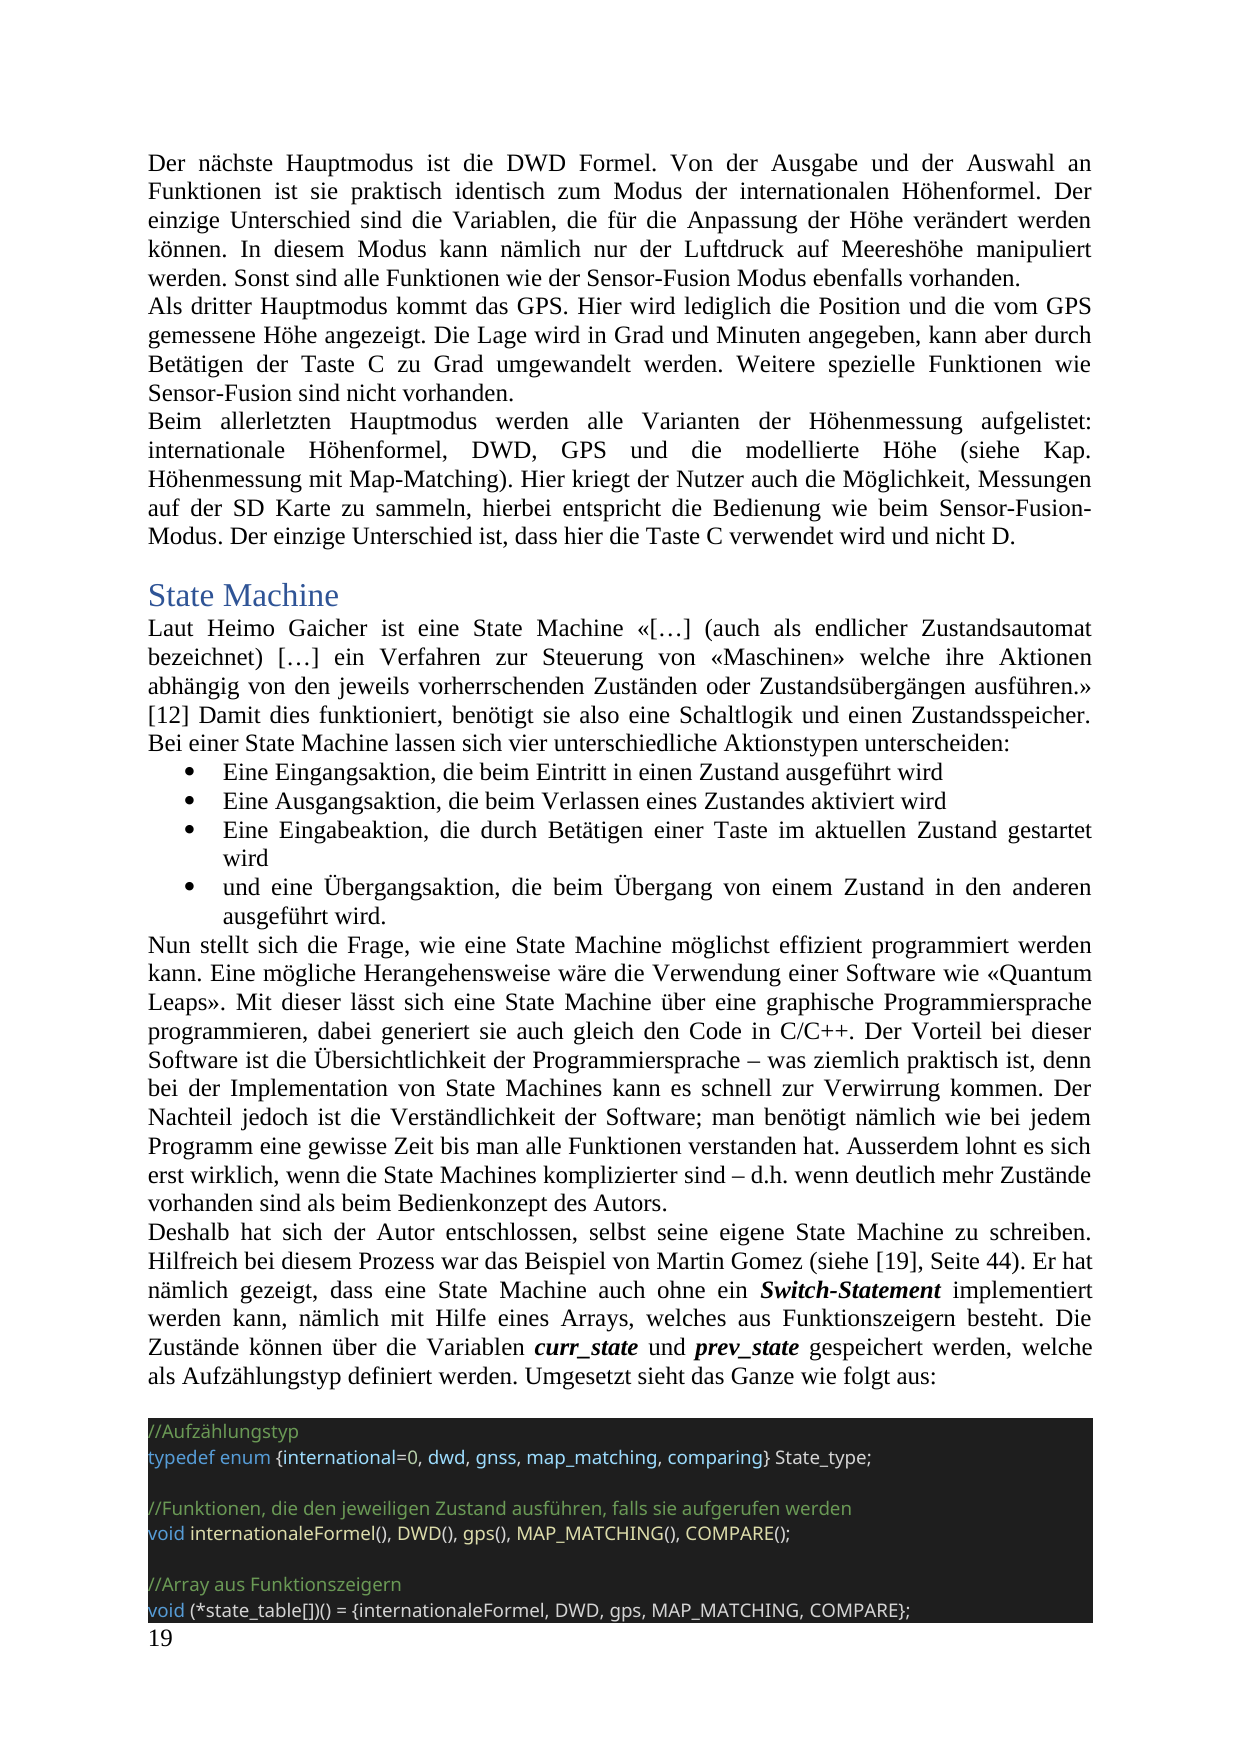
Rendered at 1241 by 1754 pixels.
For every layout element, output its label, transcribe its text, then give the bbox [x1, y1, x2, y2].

text void (*state_table[])() = {internationaleFormel, DWD, gps, MAP_MATCHING, COMPARE}; [148, 1597, 1093, 1623]
text //Array aus Funktionszeigern [148, 1572, 1093, 1597]
text //Aufzählungstyp [148, 1418, 1093, 1444]
text void internationaleFormel(), DWD(), gps(), MAP_MATCHING(), COMPARE(); [148, 1521, 1093, 1546]
text //Funktionen, die den jeweiligen Zustand ausführen, falls sie aufgerufen werden [148, 1495, 1093, 1521]
text Nun stellt sich die Frage, wie eine State Machine möglichst effizient programmiert werden kann. Eine mögliche Herangehensweise wäre die Verwendung einer Software wie «Quantum Leaps». Mit dieser lässt sich eine State Machine über eine graphische Programmiersprache programmieren, dabei generiert sie auch gleich den Code in C/C++. Der Vorteil bei dieser Software ist die Übersichtlichkeit der Programmiersprache – was ziemlich praktisch ist, denn bei der Implementation von State Machines kann es schnell zur Verwirrung kommen. Der Nachteil jedoch ist die Verständlichkeit der Software; man benötigt nämlich wie bei jedem Programm eine gewisse Zeit bis man alle Funktionen verstanden hat. Ausserdem lohnt es sich erst wirklich, wenn die State Machines komplizierter sind – d.h. wenn deutlich mehr Zustände vorhanden sind als beim Bedienkonzept des Autors. [148, 930, 1093, 1217]
text Der nächste Hauptmodus ist die DWD Formel. Von der Ausgabe und der Auswahl an Funktionen ist sie praktisch identisch zum Modus der internationalen Höhenformel. Der einzige Unterschied sind die Variablen, die für die Anpassung der Höhe verändert werden können. In diesem Modus kann nämlich nur der Luftdruck auf Meereshöhe manipuliert werden. Sonst sind alle Funktionen wie der Sensor-Fusion Modus ebenfalls vorhanden. [148, 148, 1093, 291]
list Eine Ausgangsaktion, die beim Verlassen eines Zustandes aktiviert wird [185, 786, 1093, 815]
text Deshalb hat sich der Autor entschlossen, selbst seine eigene State Machine zu schreiben. Hilfreich bei diesem Prozess war das Beispiel von Martin Gomez (siehe , Seite 44). Er hat nämlich gezeigt, dass eine State Machine auch ohne ein Switch-Statement implementiert werden kann, nämlich mit Hilfe eines Arrays, welches aus Funktionszeigern besteht. Die Zustände können über die Variablen curr_state und prev_state gespeichert werden, welche als Aufzählungstyp definiert werden. Umgesetzt sieht das Ganze wie folgt aus: [148, 1217, 1093, 1390]
list Eine Eingabeaktion, die durch Betätigen einer Taste im aktuellen Zustand gestartet wird [185, 815, 1093, 872]
list und eine Übergangsaktion, die beim Übergang von einem Zustand in den anderen ausgeführt wird. [185, 872, 1093, 930]
list Eine Eingangsaktion, die beim Eintritt in einen Zustand ausgeführt wird [185, 757, 1093, 786]
text Laut Heimo Gaicher ist eine State Machine «[…] (auch als endlicher Zustandsautomat bezeichnet) […] ein Verfahren zur Steuerung von «Maschinen» welche ihre Aktionen abhängig von den jeweils vorherrschenden Zuständen oder Zustandsübergängen ausführen.» Damit dies funktioniert, benötigt sie also eine Schaltlogik und einen Zustandsspeicher. Bei einer State Machine lassen sich vier unterschiedliche Aktionstypen unterscheiden: [148, 613, 1093, 757]
text Beim allerletzten Hauptmodus werden alle Varianten der Höhenmessung aufgelistet: internationale Höhenformel, DWD, GPS und die modellierte Höhe (siehe Kap. Höhenmessung mit Map-Matching). Hier kriegt der Nutzer auch die Möglichkeit, Messungen auf der SD Karte zu sammeln, hierbei entspricht die Bedienung wie beim Sensor-Fusion-Modus. Der einzige Unterschied ist, dass hier die Taste C verwendet wird und nicht D. [148, 406, 1093, 550]
text Als dritter Hauptmodus kommt das GPS. Hier wird lediglich die Position und die vom GPS gemessene Höhe angezeigt. Die Lage wird in Grad und Minuten angegeben, kann aber durch Betätigen der Taste C zu Grad umgewandelt werden. Weitere spezielle Funktionen wie Sensor-Fusion sind nicht vorhanden. [148, 291, 1093, 406]
text typedef enum {international=0, dwd, gnss, map_matching, comparing} State_type; [148, 1444, 1093, 1469]
subtitle State Machine [148, 575, 1093, 613]
